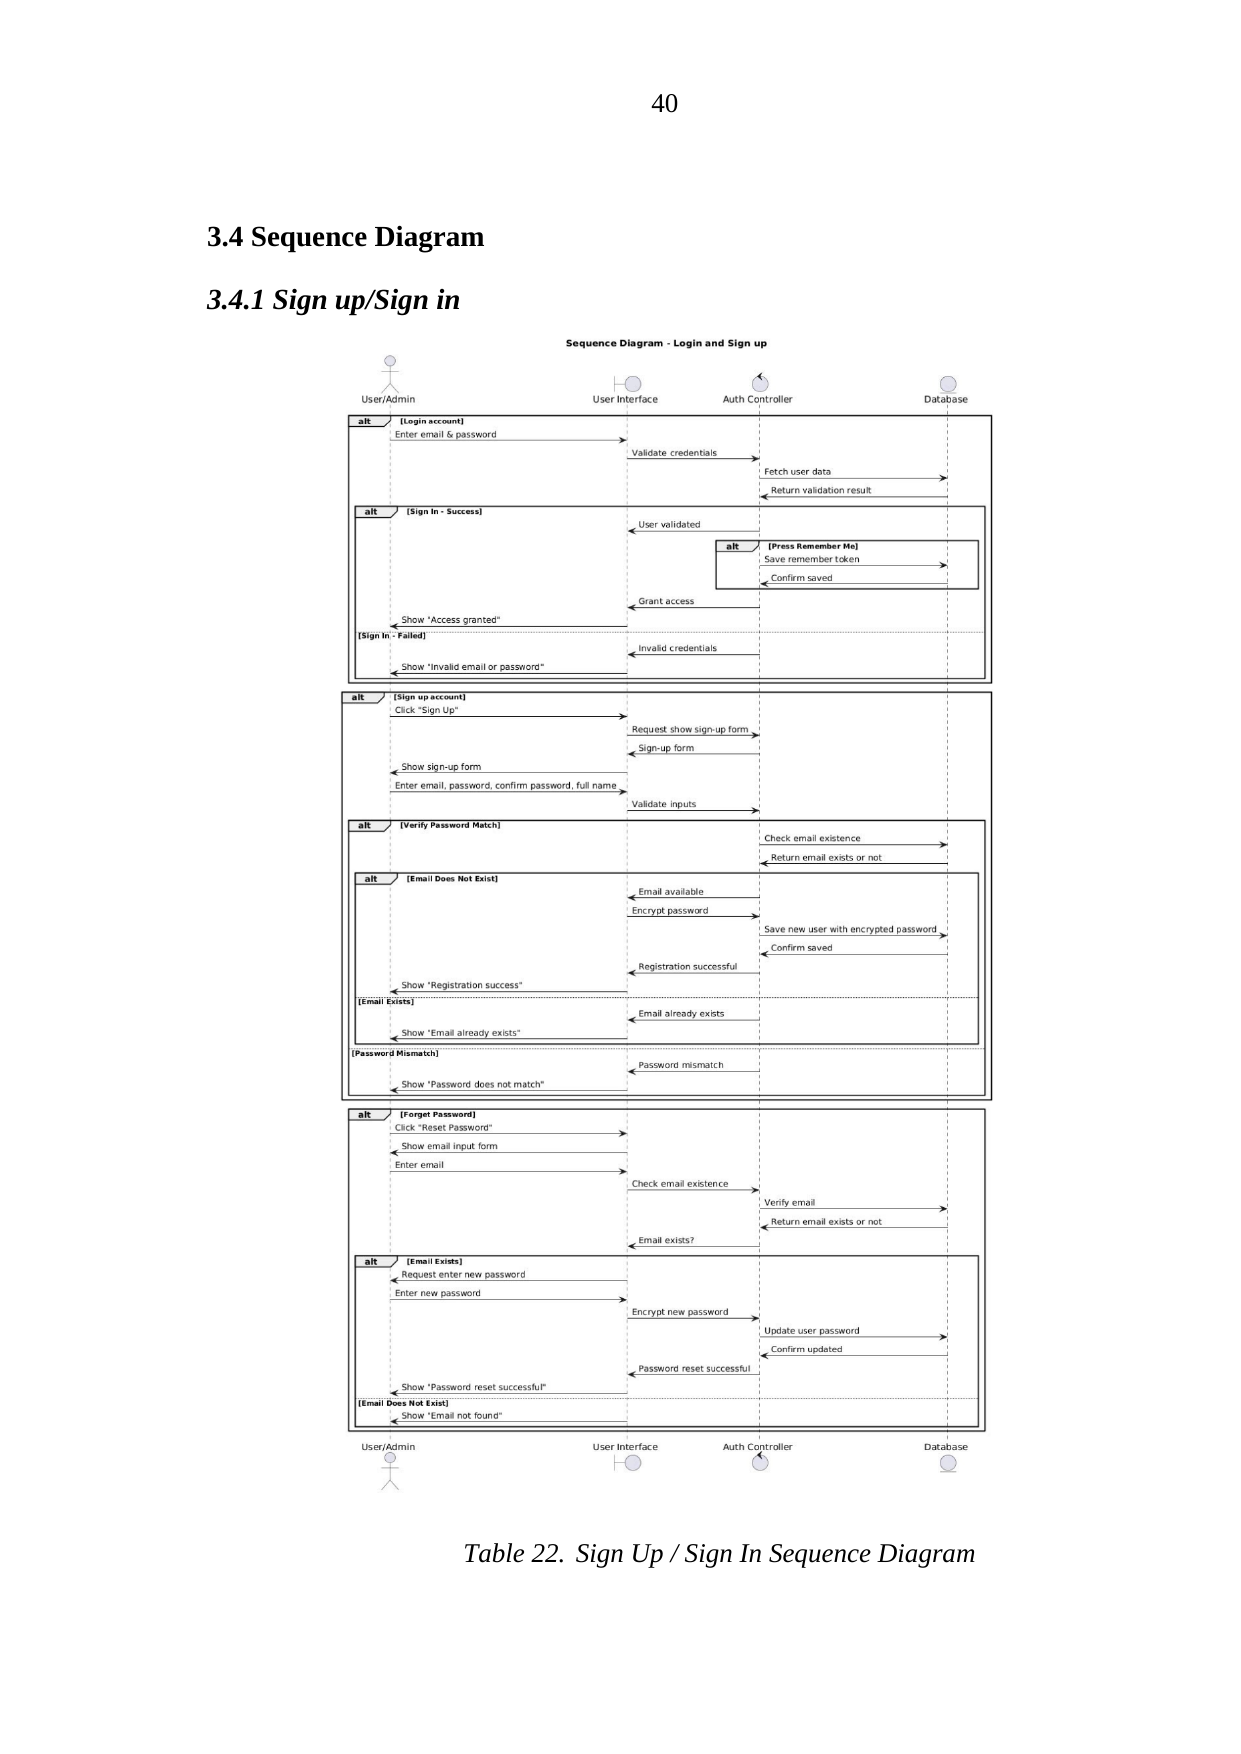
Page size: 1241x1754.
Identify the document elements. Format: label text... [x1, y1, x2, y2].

subtitle Sign up/Sign in [207, 282, 1122, 316]
subtitle Sequence Diagram [207, 219, 1122, 253]
picture [335, 328, 994, 1493]
